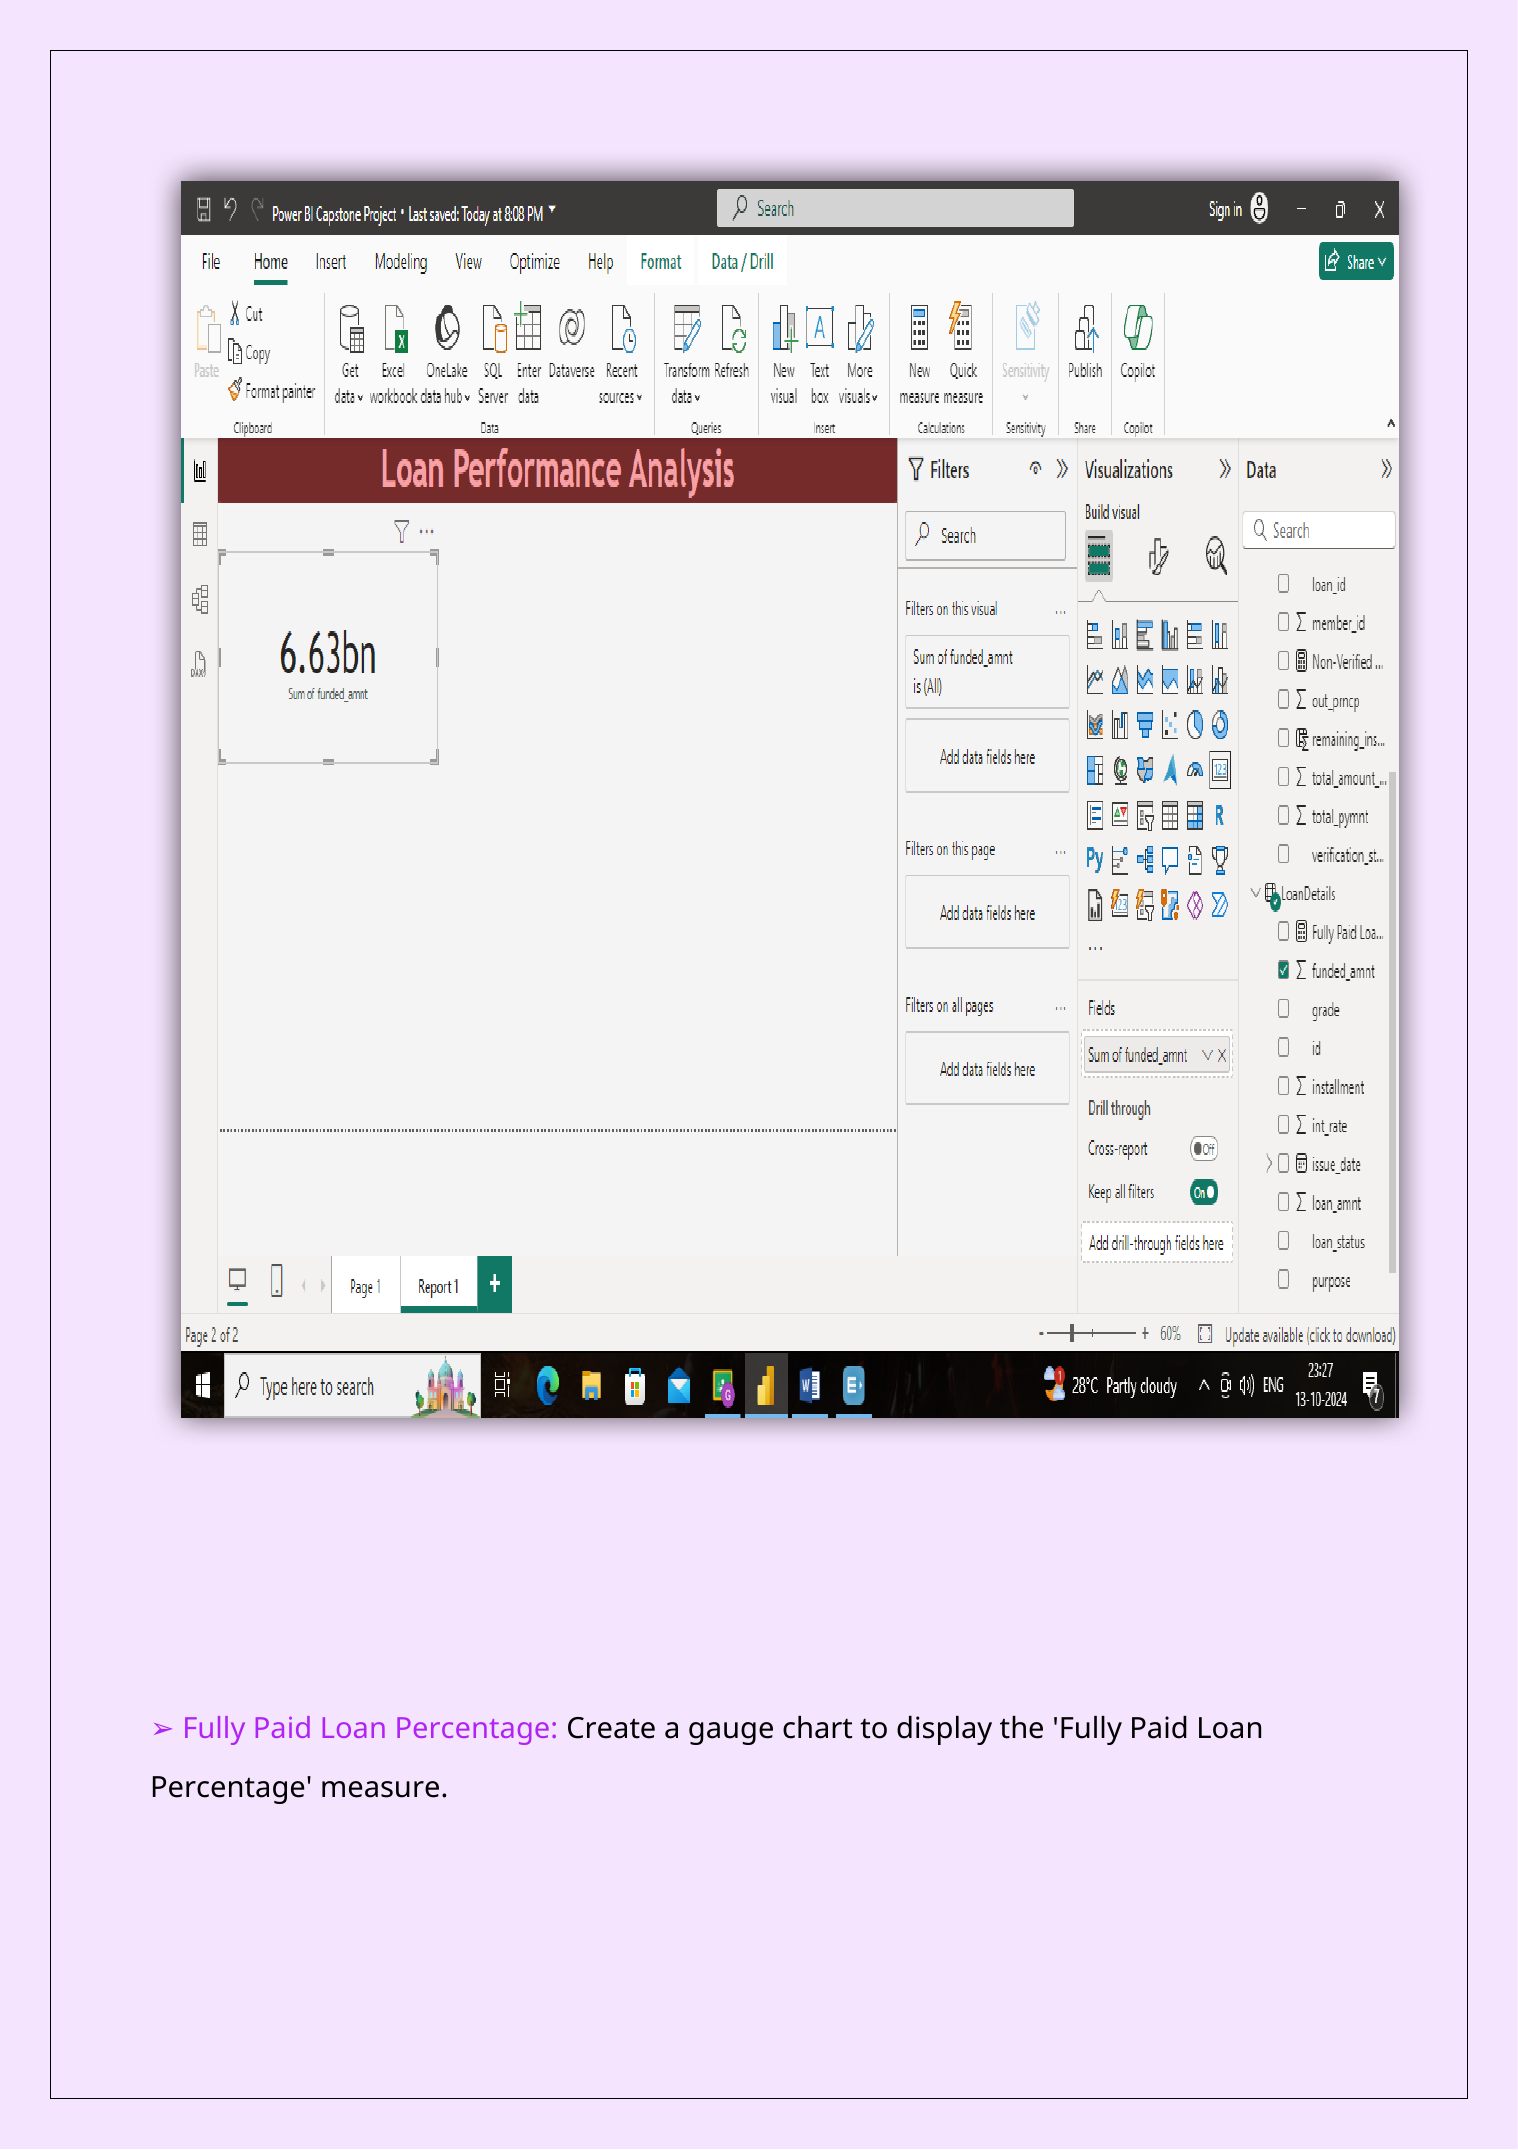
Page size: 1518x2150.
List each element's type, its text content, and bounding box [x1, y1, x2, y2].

text ➢ Fully Paid Loan Percentage: Create a gauge chart to display the 'Fully Paid Loan [150, 1707, 1368, 1747]
picture [181, 181, 1399, 1418]
text Percentage' measure. [150, 1767, 1368, 1806]
